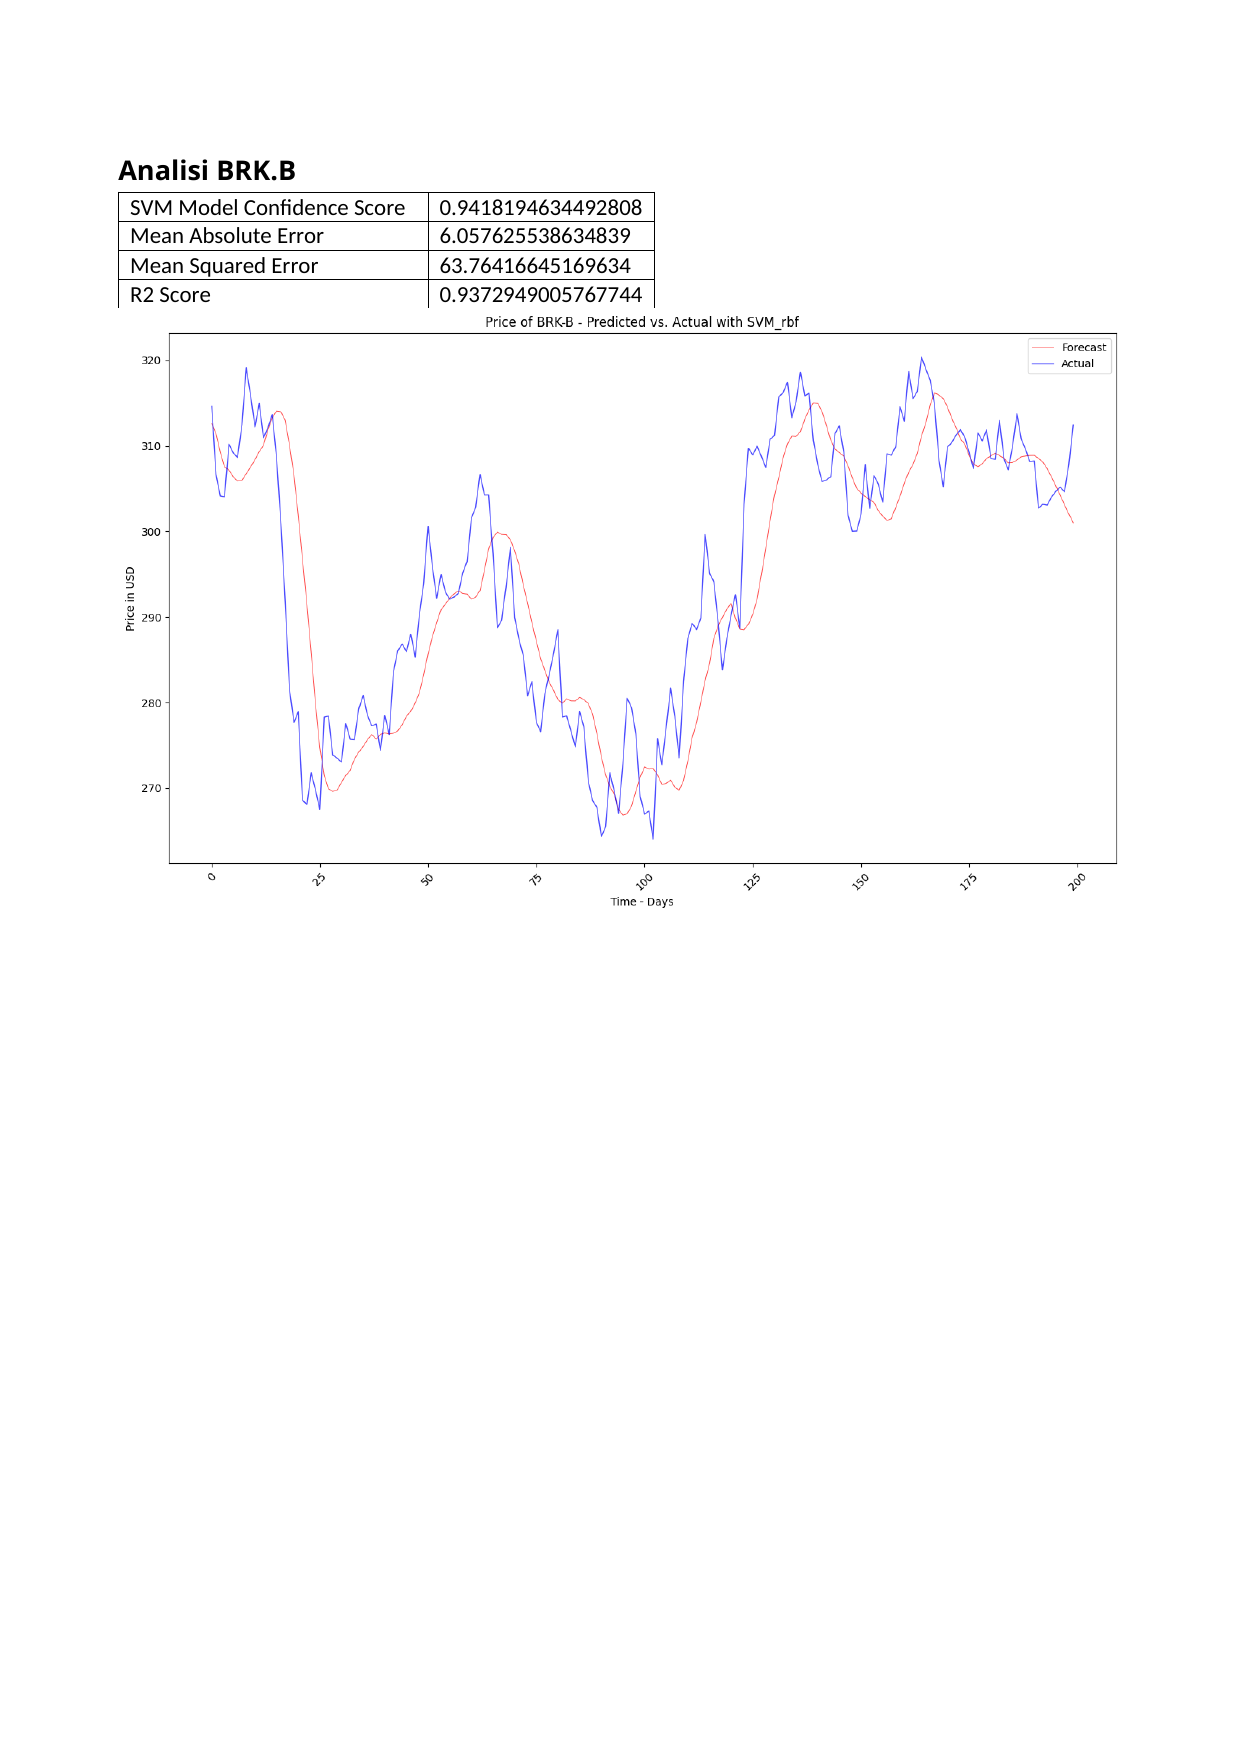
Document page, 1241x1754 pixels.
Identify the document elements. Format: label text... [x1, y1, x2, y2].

picture [118, 308, 1123, 915]
subtitle Analisi BRK.B [118, 152, 1122, 189]
table_cell R2 Score [119, 280, 428, 308]
table_cell 0.9372949005767744 [429, 280, 654, 308]
table_header SVM Model Confidence Score [119, 193, 428, 221]
table_cell Mean Squared Error [119, 251, 428, 279]
table_header 0.9418194634492808 [429, 193, 654, 221]
table_cell 63.76416645169634 [429, 251, 654, 279]
table_cell Mean Absolute Error [119, 222, 428, 250]
table_cell 6.057625538634839 [429, 222, 654, 250]
